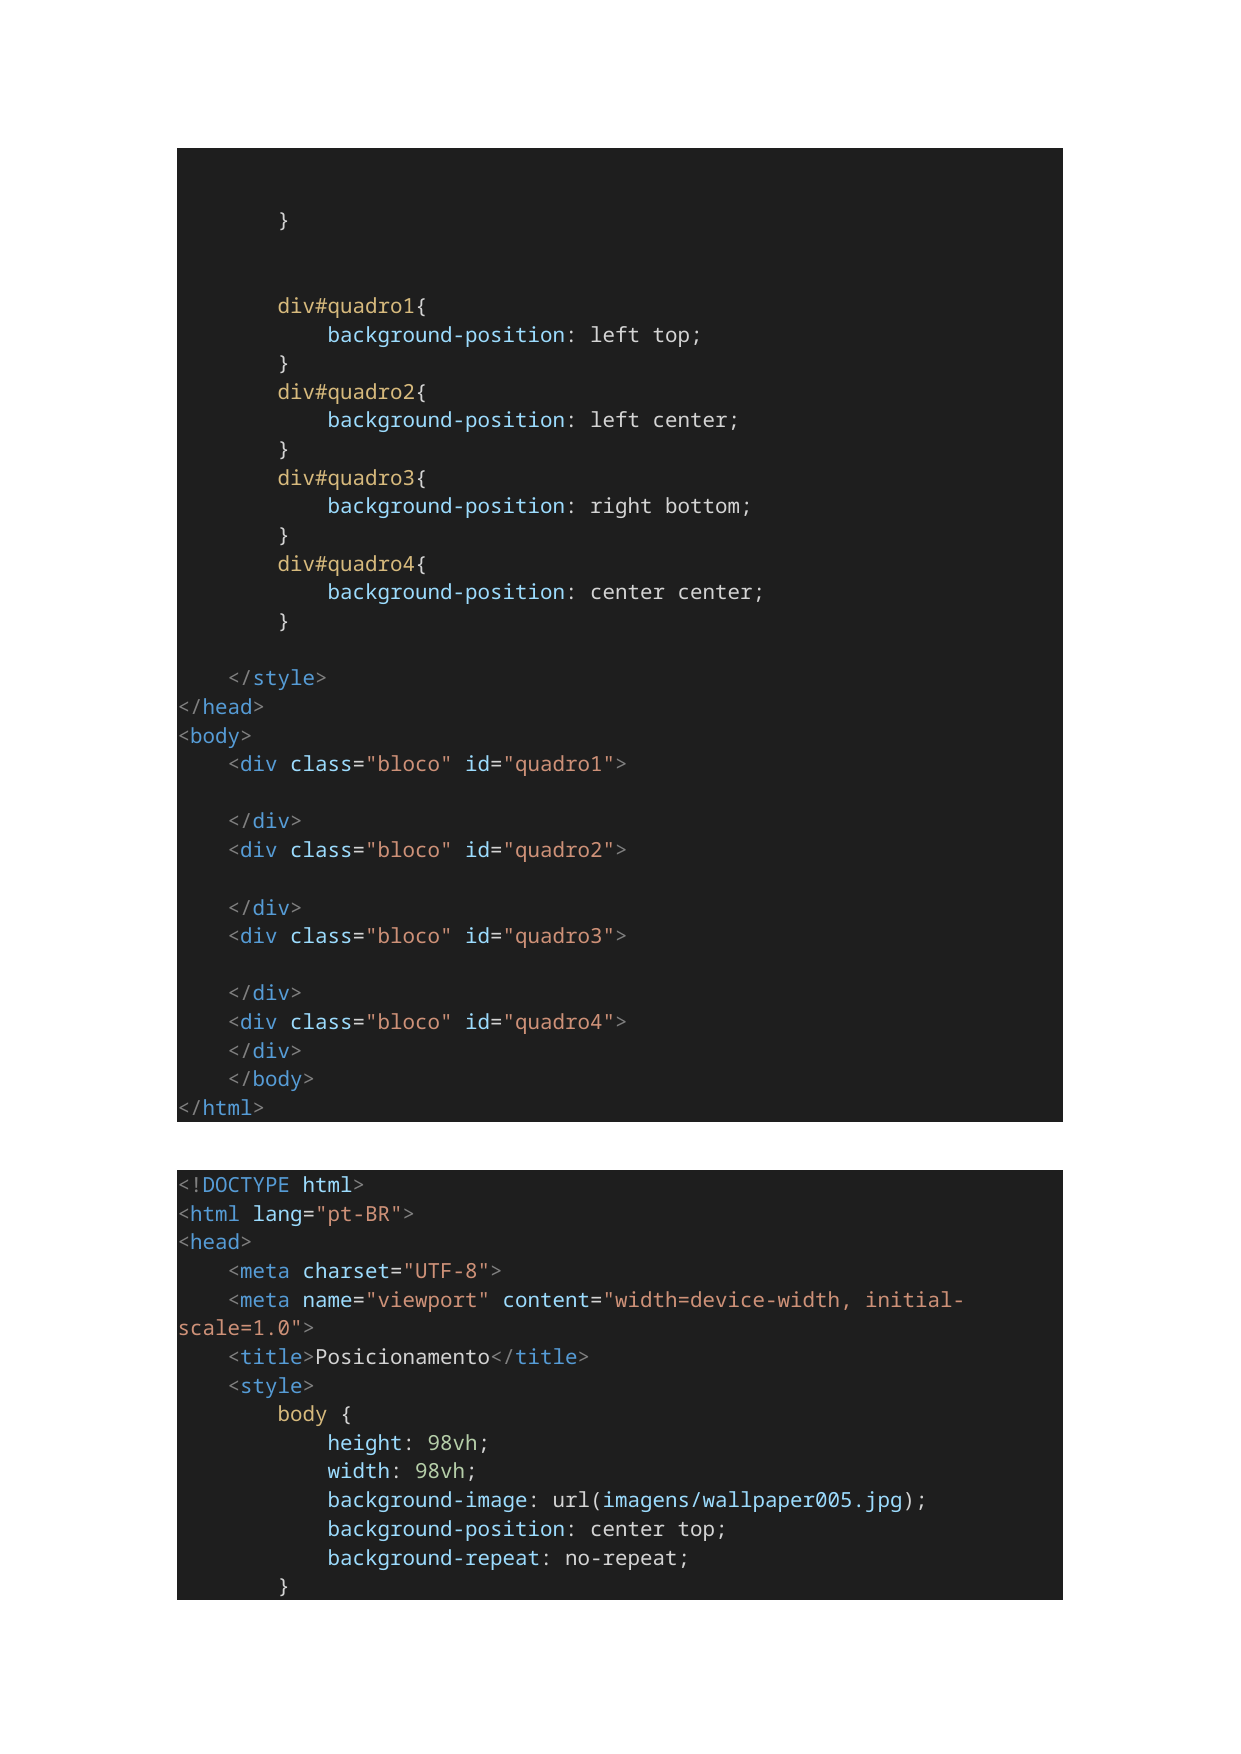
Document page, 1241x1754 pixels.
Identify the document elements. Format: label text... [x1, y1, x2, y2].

text } [177, 1571, 1063, 1600]
text <head> [177, 1227, 1063, 1256]
text background-position: right bottom; [177, 491, 1063, 520]
text width: 98vh; [177, 1456, 1063, 1485]
text </head> [177, 692, 1063, 721]
text </style> [177, 663, 1063, 692]
text </div> [177, 806, 1063, 835]
text <body> [177, 721, 1063, 749]
text </html> [177, 1093, 1063, 1122]
text <!DOCTYPE html> [177, 1170, 1063, 1199]
text <meta name="viewport" content="width=device-width, initial-scale=1.0"> [177, 1284, 1063, 1342]
text <title>Posicionamento</title> [177, 1342, 1063, 1371]
text } [177, 434, 1063, 463]
text <div class="bloco" id="quadro1"> [177, 749, 1063, 778]
text background-position: left top; [177, 319, 1063, 348]
text background-position: center center; [177, 577, 1063, 606]
text <style> [177, 1371, 1063, 1399]
text body { [177, 1399, 1063, 1428]
text div#quadro2{ [177, 377, 1063, 405]
text div#quadro3{ [177, 463, 1063, 491]
text } [177, 520, 1063, 549]
text <div class="bloco" id="quadro2"> [177, 835, 1063, 864]
text <html lang="pt-BR"> [177, 1199, 1063, 1227]
text } [177, 205, 1063, 233]
text <div class="bloco" id="quadro3"> [177, 921, 1063, 950]
text background-repeat: no-repeat; [177, 1542, 1063, 1571]
text <meta charset="UTF-8"> [177, 1256, 1063, 1284]
text </div> [177, 1036, 1063, 1064]
text background-image: url(imagens/wallpaper005.jpg); [177, 1485, 1063, 1514]
text background-position: left center; [177, 405, 1063, 434]
text </div> [177, 892, 1063, 921]
text } [177, 606, 1063, 634]
text </div> [177, 978, 1063, 1007]
text div#quadro4{ [177, 549, 1063, 577]
text <div class="bloco" id="quadro4"> [177, 1007, 1063, 1036]
text background-position: center top; [177, 1514, 1063, 1542]
text } [177, 348, 1063, 377]
text height: 98vh; [177, 1428, 1063, 1456]
text </body> [177, 1064, 1063, 1093]
text div#quadro1{ [177, 291, 1063, 319]
